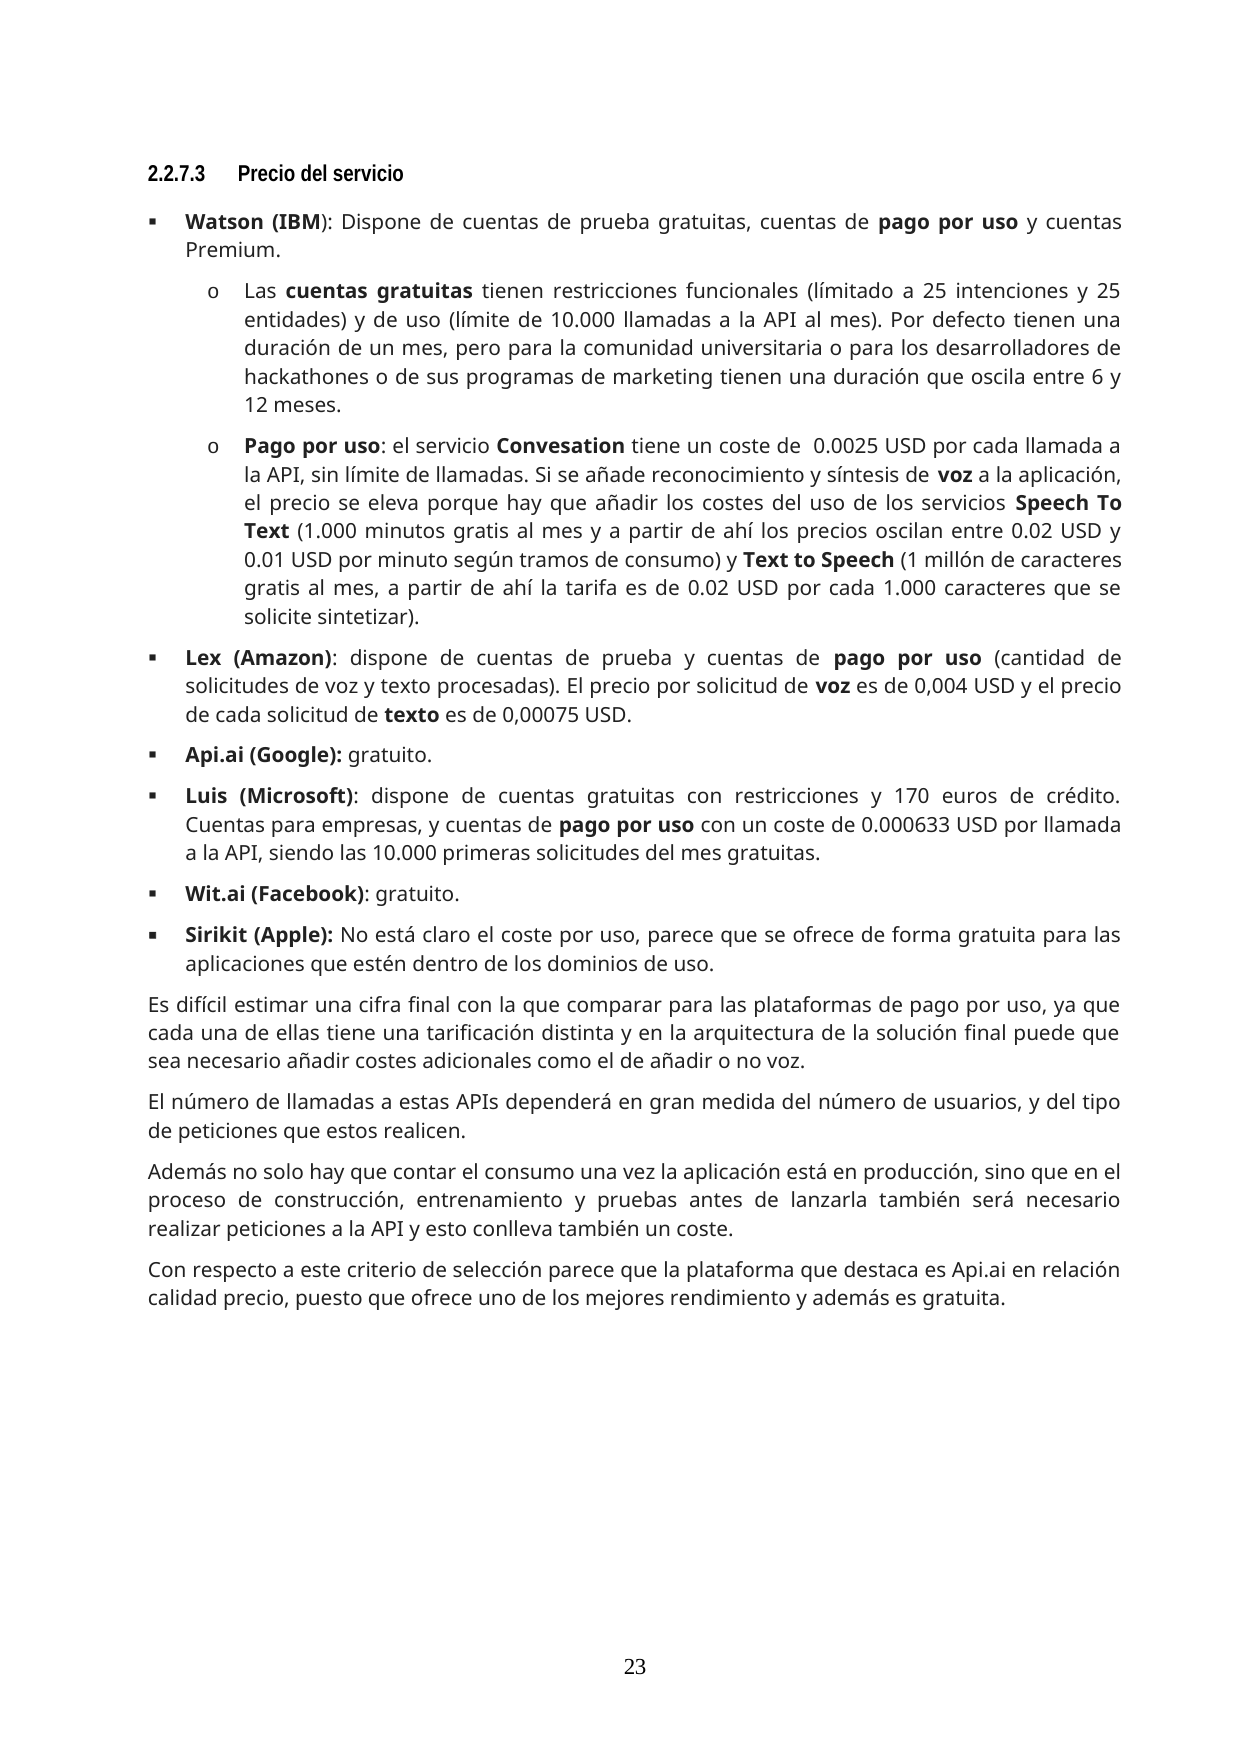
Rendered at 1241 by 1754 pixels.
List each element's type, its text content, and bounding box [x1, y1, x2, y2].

list Wit.ai (Facebook): gratuito. [148, 879, 1122, 908]
list Las cuentas gratuitas tienen restricciones funcionales (límitado a 25 intenciones y 25 entidades) y de uso (límite de 10.000 llamadas a la API al mes). Por defecto tienen una duración de un mes, pero para la comunidad universitaria o para los desarrolladores de hackathones o de sus programas de marketing tienen una duración que oscila entre 6 y 12 meses. [207, 276, 1122, 419]
list Luis (Microsoft): dispone de cuentas gratuitas con restricciones y 170 euros de crédito. Cuentas para empresas, y cuentas de pago por uso con un coste de 0.000633 USD por llamada a la API, siendo las 10.000 primeras solicitudes del mes gratuitas. [148, 782, 1122, 867]
text Con respecto a este criterio de selección parece que la plataforma que destaca es Api.ai en relación calidad precio, puesto que ofrece uno de los mejores rendimiento y además es gratuita. [148, 1255, 1122, 1312]
list Watson (IBM): Dispone de cuentas de prueba gratuitas, cuentas de pago por uso y cuentas Premium. [148, 207, 1122, 264]
list Lex (Amazon): dispone de cuentas de prueba y cuentas de pago por uso (cantidad de solicitudes de voz y texto procesadas). El precio por solicitud de voz es de 0,004 USD y el precio de cada solicitud de texto es de 0,00075 USD. [148, 643, 1122, 728]
list Pago por uso: el servicio Convesation tiene un coste de 0.0025 USD por cada llamada a la API, sin límite de llamadas. Si se añade reconocimiento y síntesis de voz a la aplicación, el precio se eleva porque hay que añadir los costes del uso de los servicios Speech To Text (1.000 minutos gratis al mes y a partir de ahí los precios oscilan entre 0.02 USD y 0.01 USD por minuto según tramos de consumo) y Text to Speech (1 millón de caracteres gratis al mes, a partir de ahí la tarifa es de 0.02 USD por cada 1.000 caracteres que se solicite sintetizar). [207, 431, 1122, 630]
text Además no solo hay que contar el consumo una vez la aplicación está en producción, sino que en el proceso de construcción, entrenamiento y pruebas antes de lanzarla también será necesario realizar peticiones a la API y esto conlleva también un coste. [148, 1157, 1122, 1242]
subtitle Precio del servicio [148, 160, 1122, 186]
text Es difícil estimar una cifra final con la que comparar para las plataformas de pago por uso, ya que cada una de ellas tiene una tarificación distinta y en la arquitectura de la solución final puede que sea necesario añadir costes adicionales como el de añadir o no voz. [148, 990, 1122, 1075]
list Sirikit (Apple): No está claro el coste por uso, parece que se ofrece de forma gratuita para las aplicaciones que estén dentro de los dominios de uso. [148, 920, 1122, 977]
list Api.ai (Google): gratuito. [148, 741, 1122, 769]
text El número de llamadas a estas APIs dependerá en gran medida del número de usuarios, y del tipo de peticiones que estos realicen. [148, 1087, 1122, 1144]
